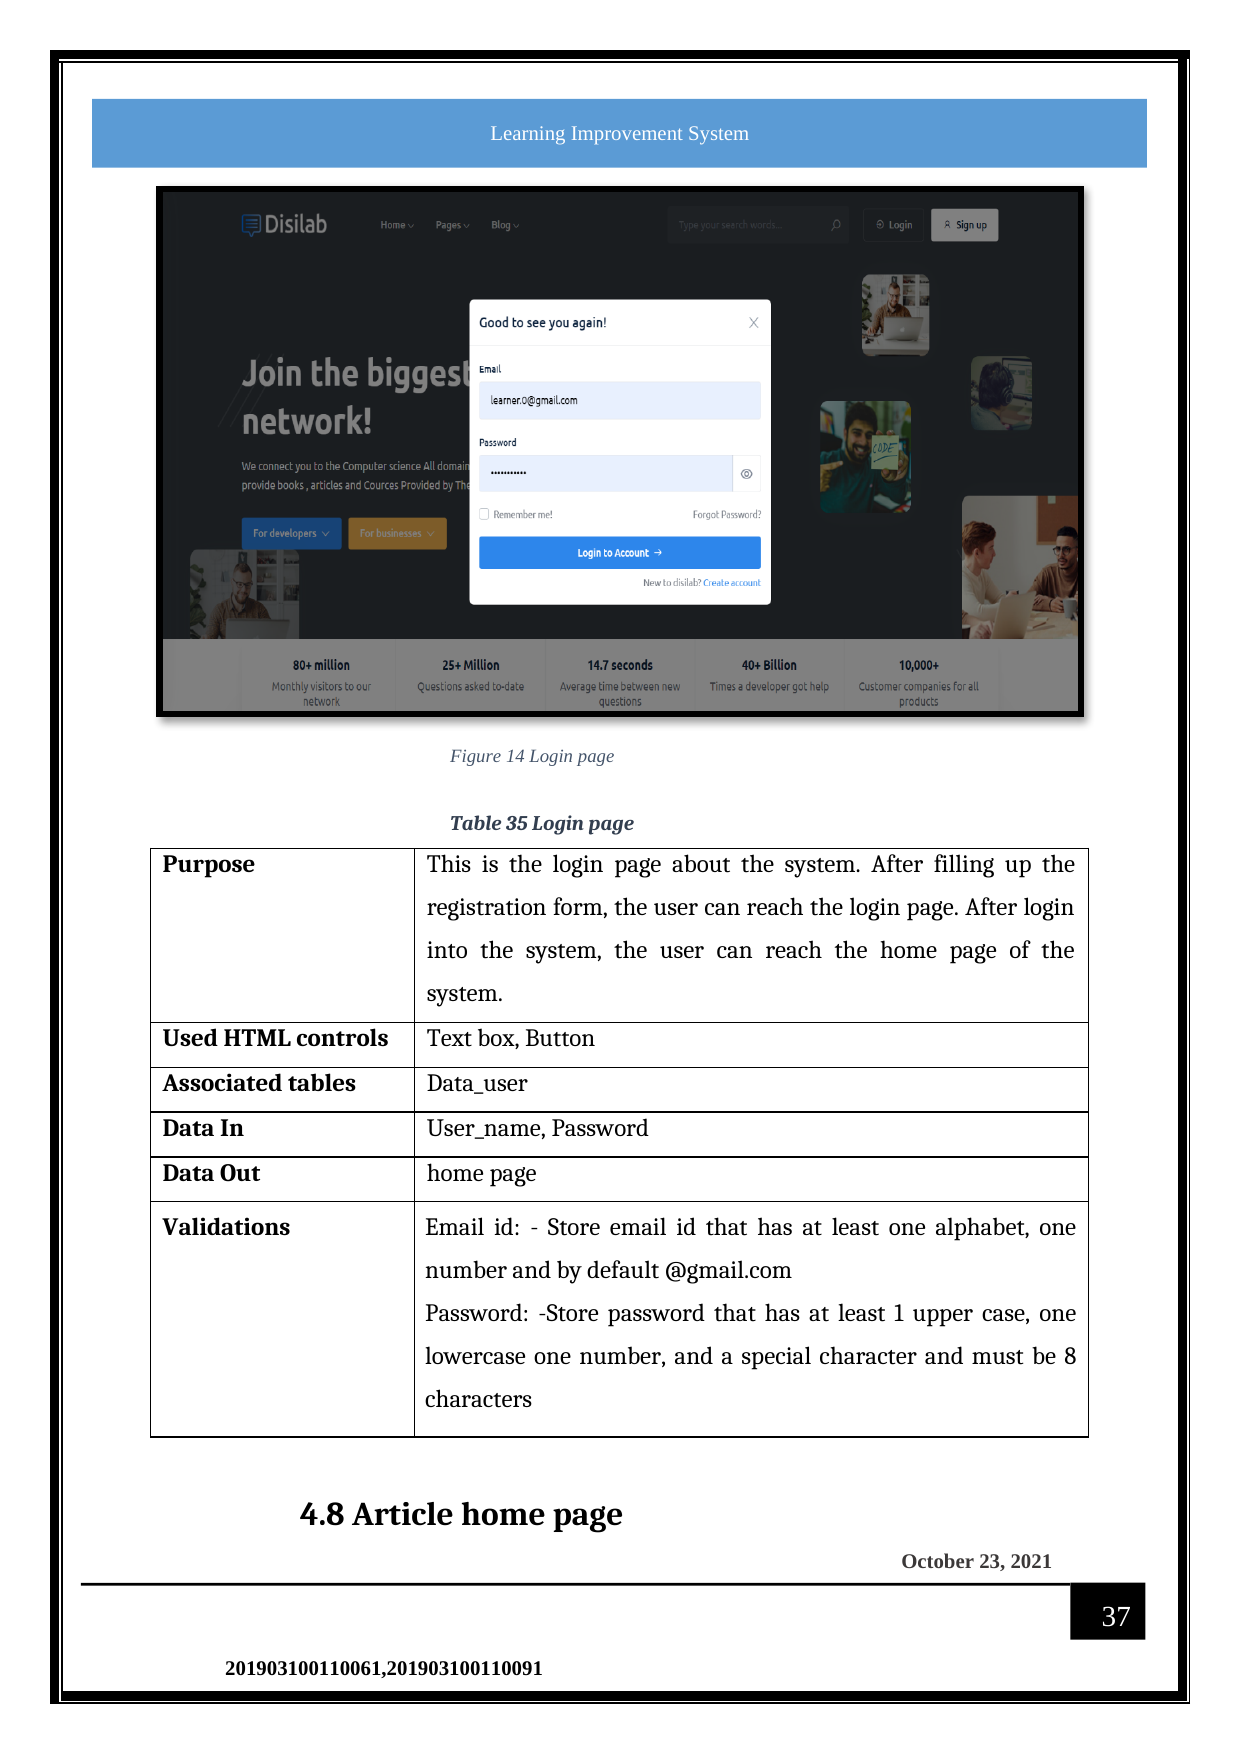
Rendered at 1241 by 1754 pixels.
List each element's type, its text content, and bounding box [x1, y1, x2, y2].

table_cell Validations [151, 1202, 414, 1436]
table_header Purpose [151, 849, 414, 1022]
table_cell Data In [151, 1113, 414, 1156]
table_header This is the login page about the system. After filling up the registration form, the user can reach the login page. After login into the system, the user can reach the home page of the system. [415, 849, 1088, 1022]
text Figure 14 Login page [375, 745, 1090, 767]
table_cell Data Out [151, 1158, 414, 1201]
table_cell Email id: - Store email id that has at least one alphabet, one number and by default @gmail.com Password: -Store password that has at least 1 upper case, one lowercase one number, and a special character and must be 8 characters [415, 1202, 1088, 1436]
table_cell Used HTML controls [151, 1023, 414, 1067]
table_cell Associated tables [151, 1068, 414, 1111]
table_cell Text box, Button [415, 1023, 1088, 1067]
table_cell home page [415, 1158, 1088, 1201]
picture [163, 192, 1078, 711]
text 4.8 Article home page [300, 1495, 1090, 1533]
table_cell User_name, Password [415, 1113, 1088, 1156]
table_cell Data_user [415, 1068, 1088, 1111]
text Table 35 Login page [375, 811, 1090, 835]
